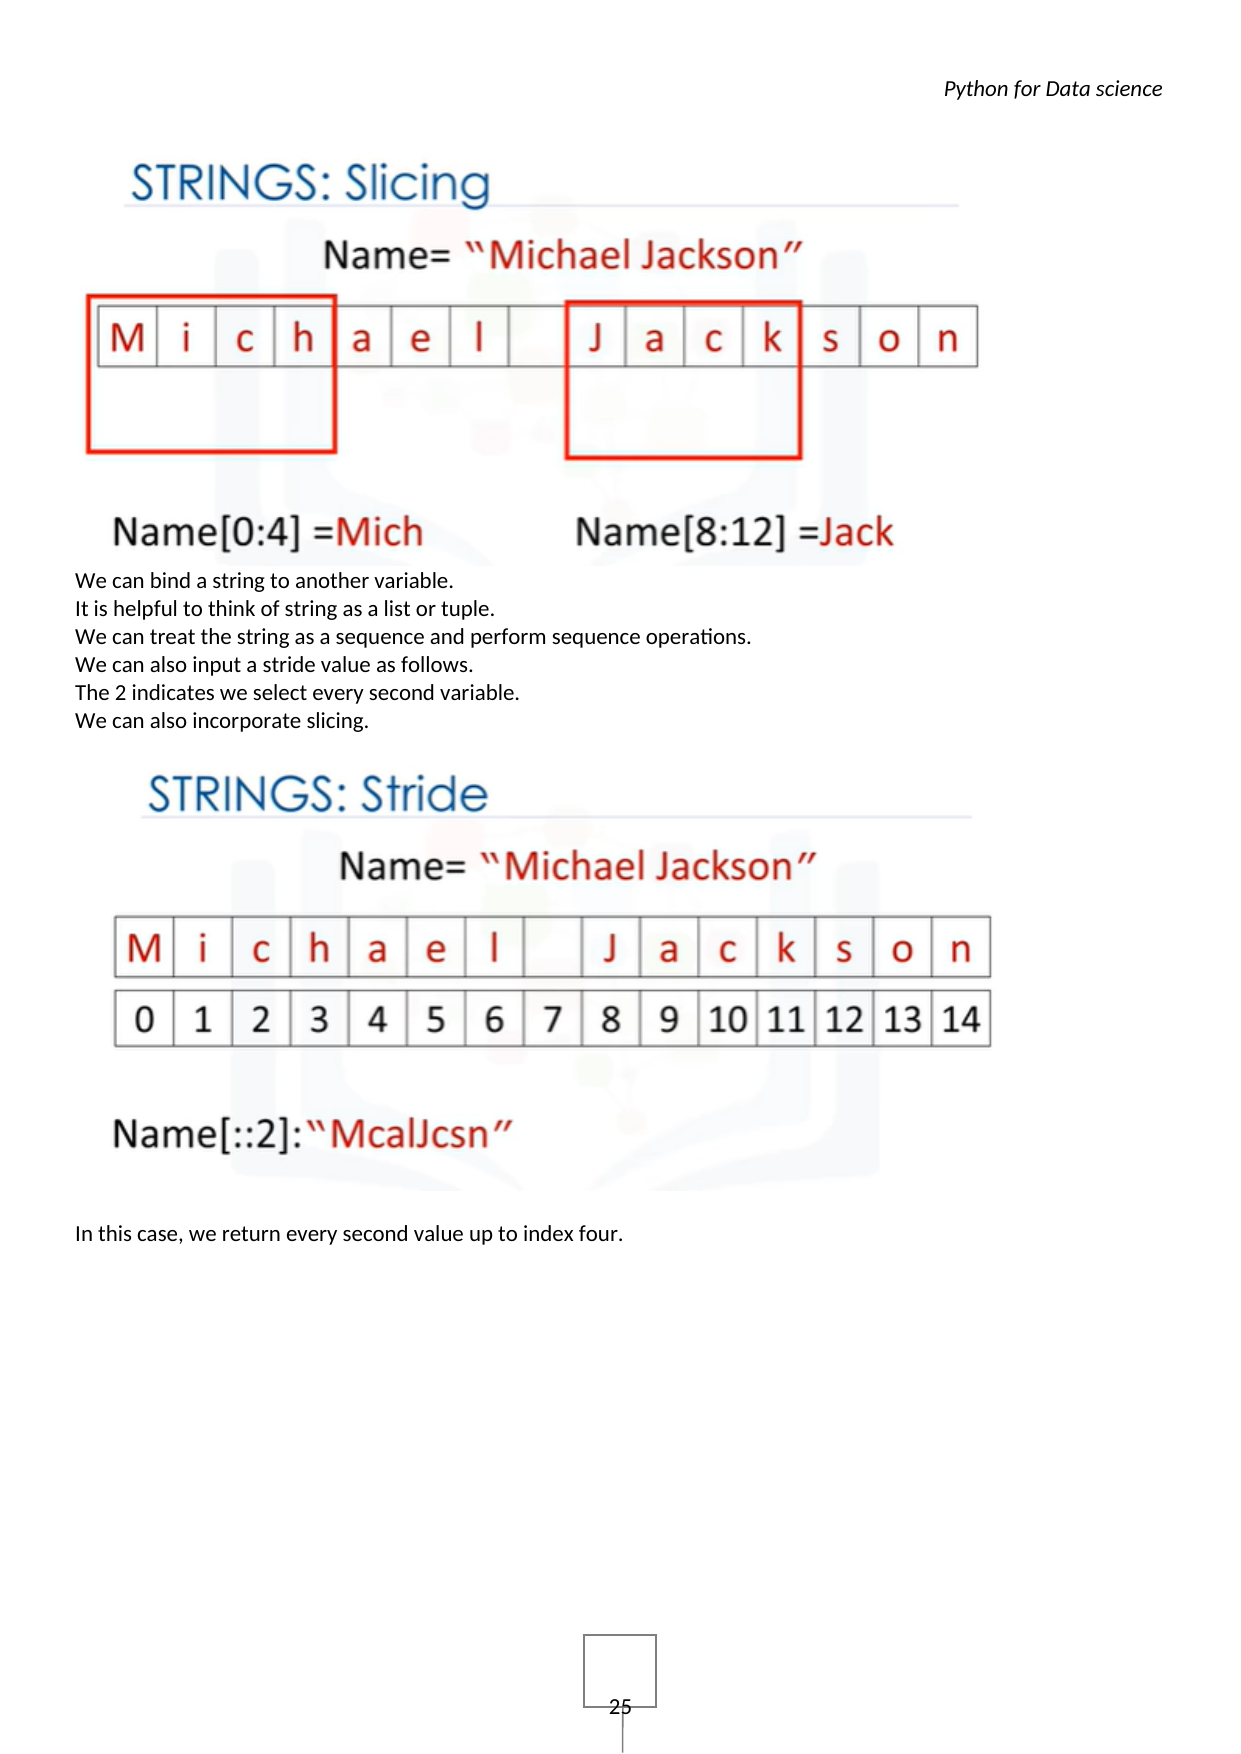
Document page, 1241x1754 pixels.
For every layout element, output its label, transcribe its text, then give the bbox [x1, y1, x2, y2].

text We can also incorporate slicing. [75, 706, 1165, 734]
text We can bind a string to another variable. [75, 566, 1165, 594]
text We can also input a stride value as follows. [75, 650, 1165, 678]
picture [75, 129, 1002, 566]
text In this case, we return every second value up to index four. [75, 1219, 1165, 1247]
picture [75, 733, 1021, 1191]
text It is helpful to think of string as a list or tuple. [75, 594, 1165, 622]
text We can treat the string as a sequence and perform sequence operations. [75, 622, 1165, 650]
text The 2 indicates we select every second variable. [75, 678, 1165, 706]
